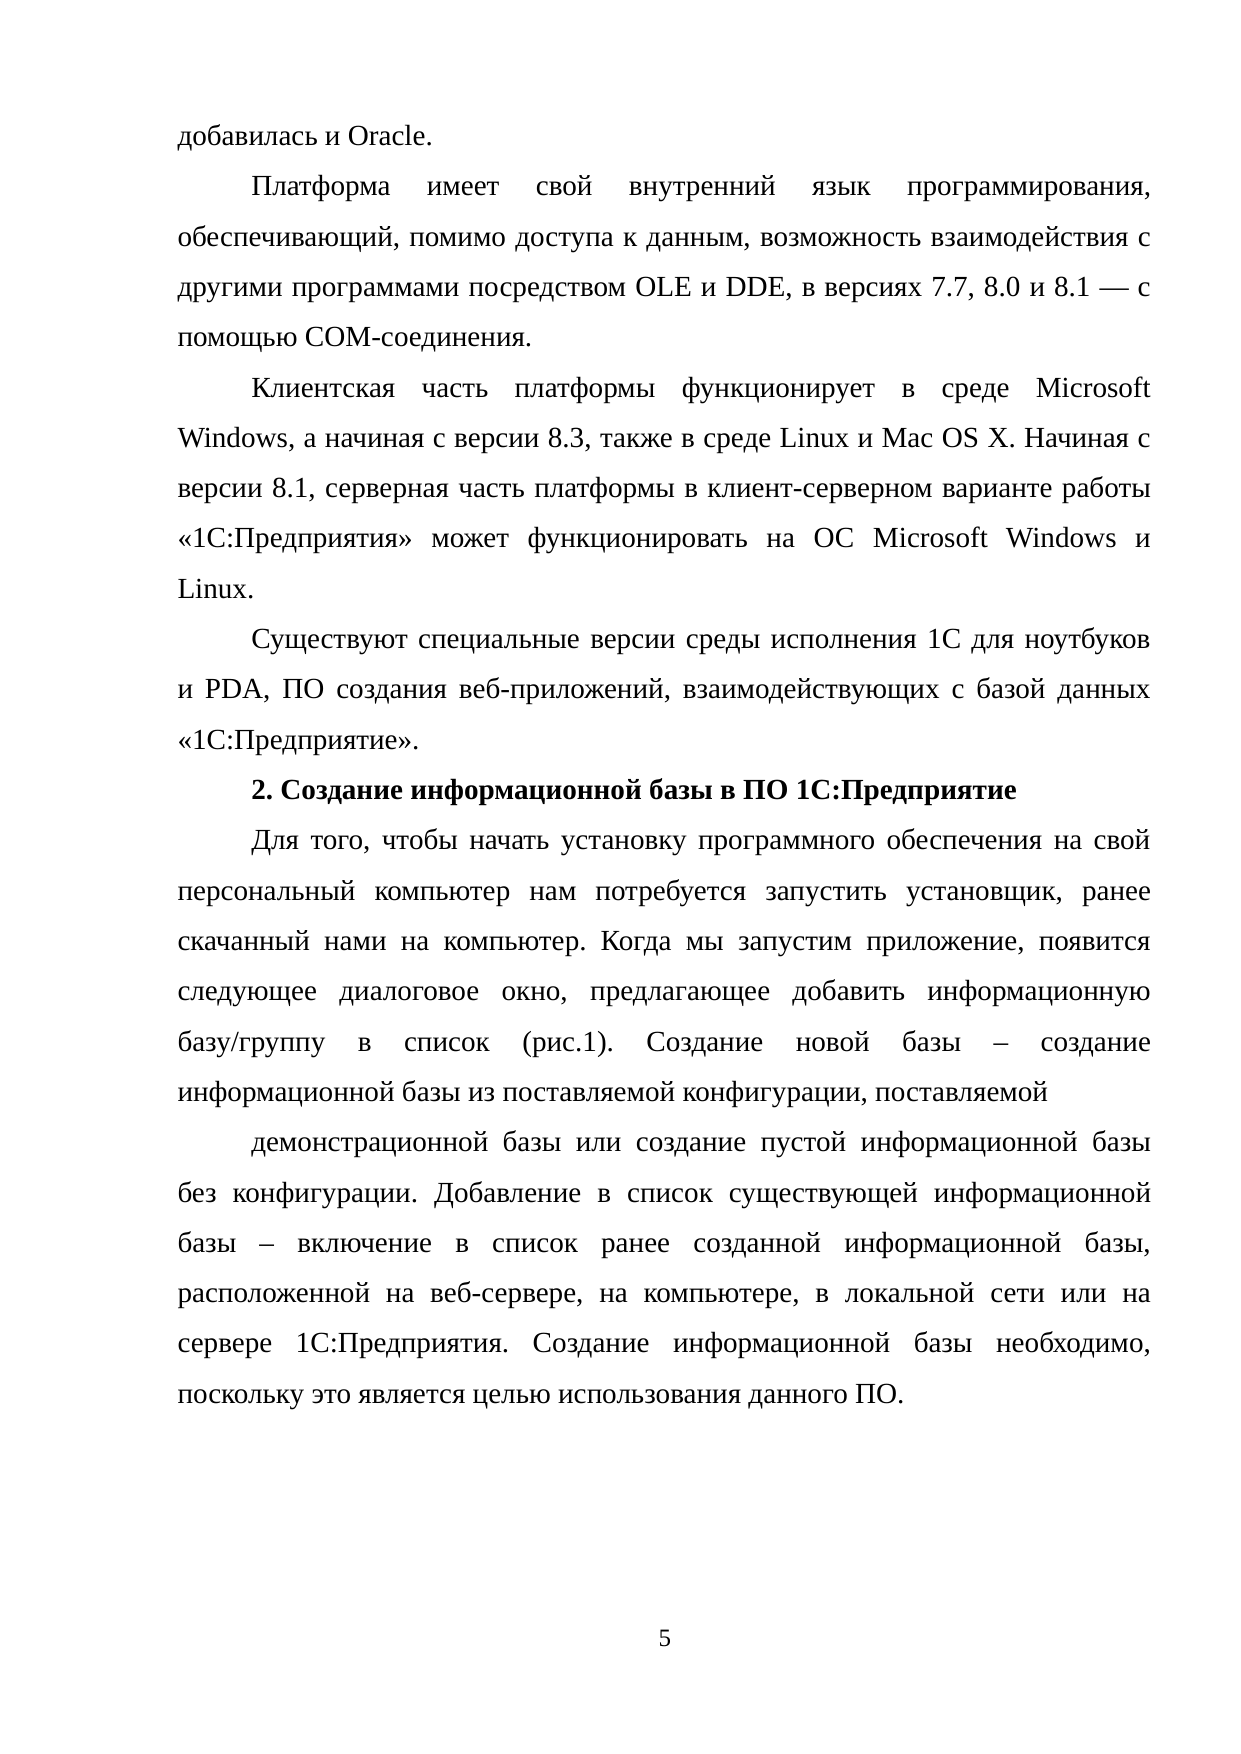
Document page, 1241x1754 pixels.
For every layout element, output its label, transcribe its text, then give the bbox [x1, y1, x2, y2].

text Существуют специальные версии среды исполнения 1С для ноутбуков и PDA, ПО создания веб-приложений, взаимодействующих с базой данных «1С:Предприятие». [177, 621, 1152, 755]
text Клиентская часть платформы функционирует в среде Microsoft Windows, а начиная с версии 8.3, также в среде Linux и Mac OS X. Начиная с версии 8.1, серверная часть платформы в клиент-серверном варианте работы «1С:Предприятия» может функционировать на ОС Microsoft Windows и Linux. [177, 370, 1152, 604]
text Для того, чтобы начать установку программного обеспечения на свой персональный компьютер нам потребуется запустить установщик, ранее скачанный нами на компьютер. Когда мы запустим приложение, появится следующее диалоговое окно, предлагающее добавить информационную базу/группу в список (рис.1). Создание новой базы – создание информационной базы из поставляемой конфигурации, поставляемой [177, 822, 1152, 1108]
subtitle 2. Создание информационной базы в ПО 1С:Предприятие [177, 772, 1152, 806]
text демонстрационной базы или создание пустой информационной базы без конфигурации. Добавление в список существующей информационной базы – включение в список ранее созданной информационной базы, расположенной на веб-сервере, на компьютере, в локальной сети или на сервере 1С:Предприятия. Создание информационной базы необходимо, поскольку это является целью использования данного ПО. [177, 1124, 1152, 1409]
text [177, 118, 1152, 152]
text Платформа имеет свой внутренний язык программирования, обеспечивающий, помимо доступа к данным, возможность взаимодействия с другими программами посредством OLE и DDE, в версиях 7.7, 8.0 и 8.1 — с помощью COM-соединения. [177, 168, 1152, 353]
